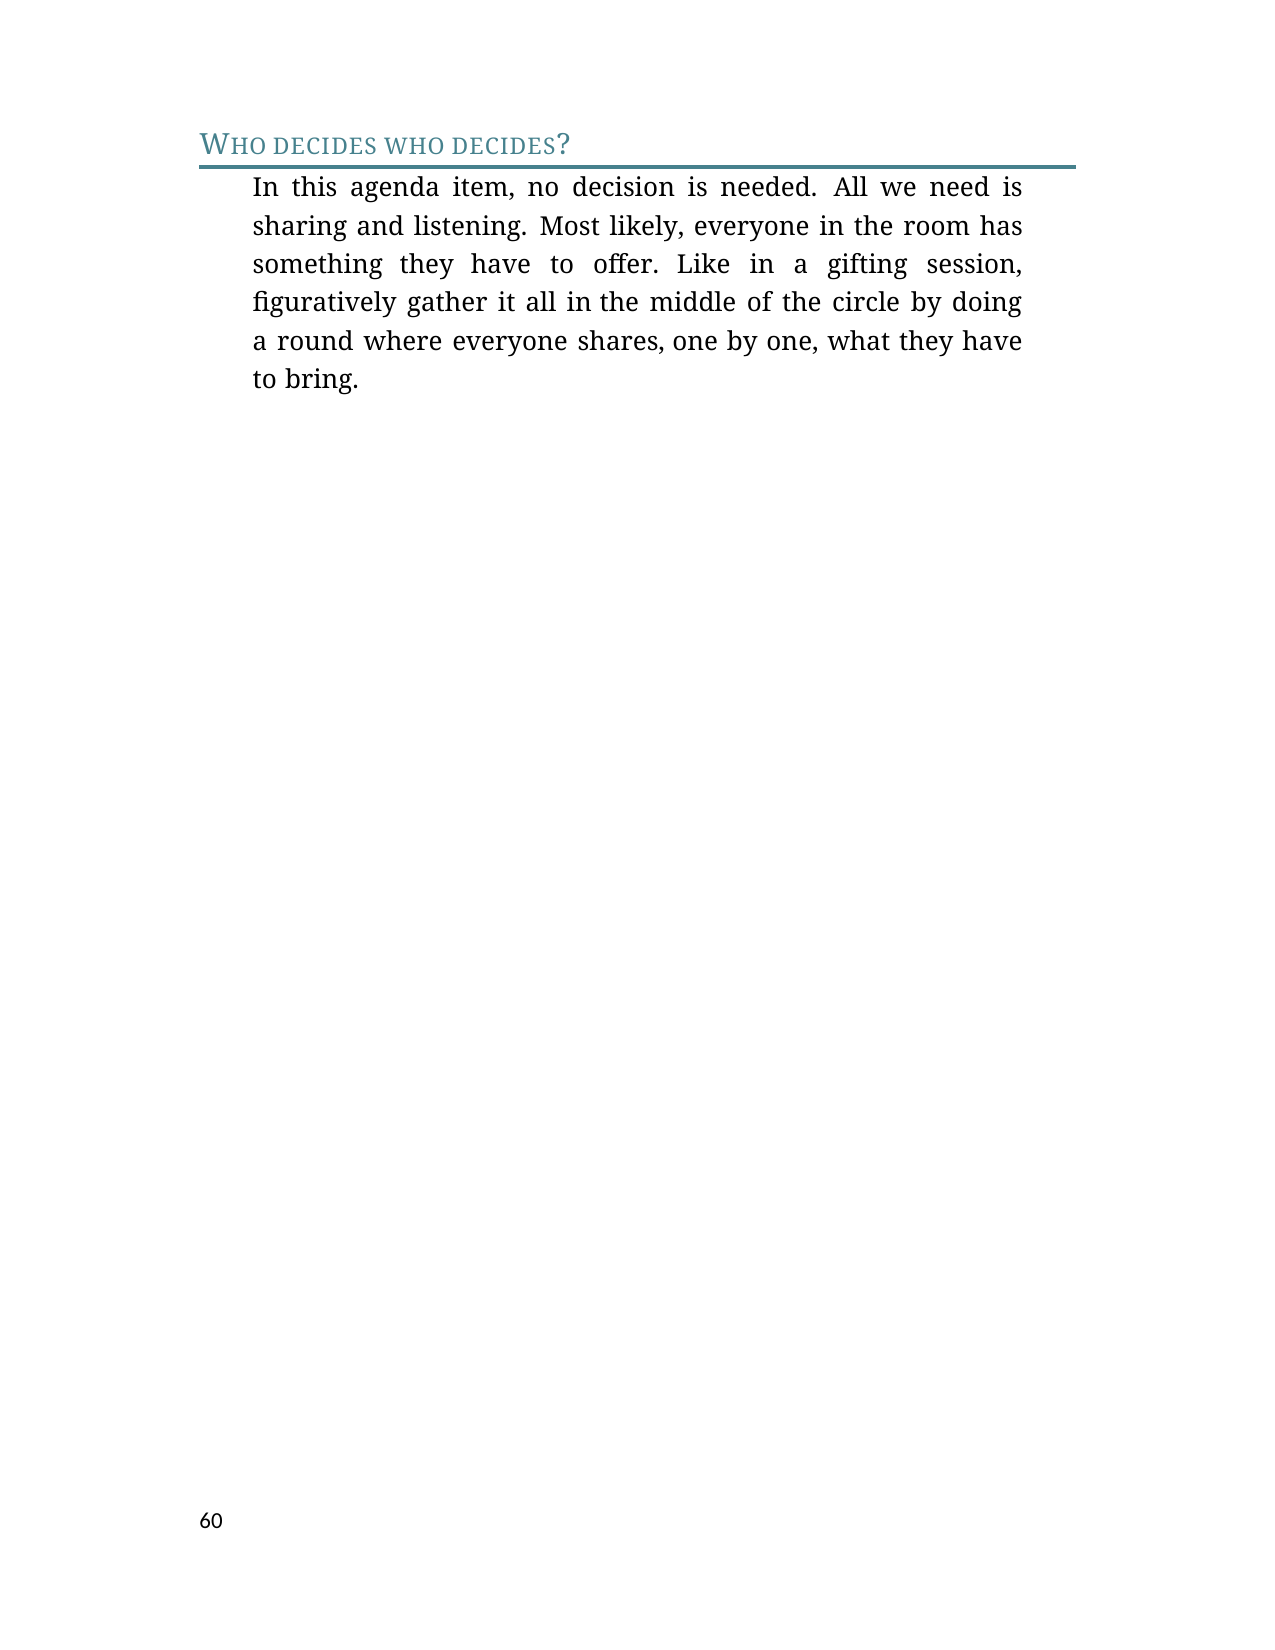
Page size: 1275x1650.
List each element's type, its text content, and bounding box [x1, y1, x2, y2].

text In this agenda item, no decision is needed. All we need is sharing and listening. Most likely, everyone in the room has something they have to offer. Like in a gifting session, figuratively gather it all in the middle of the circle by doing a round where everyone shares, one by one, what they have to bring. [252, 169, 1023, 396]
